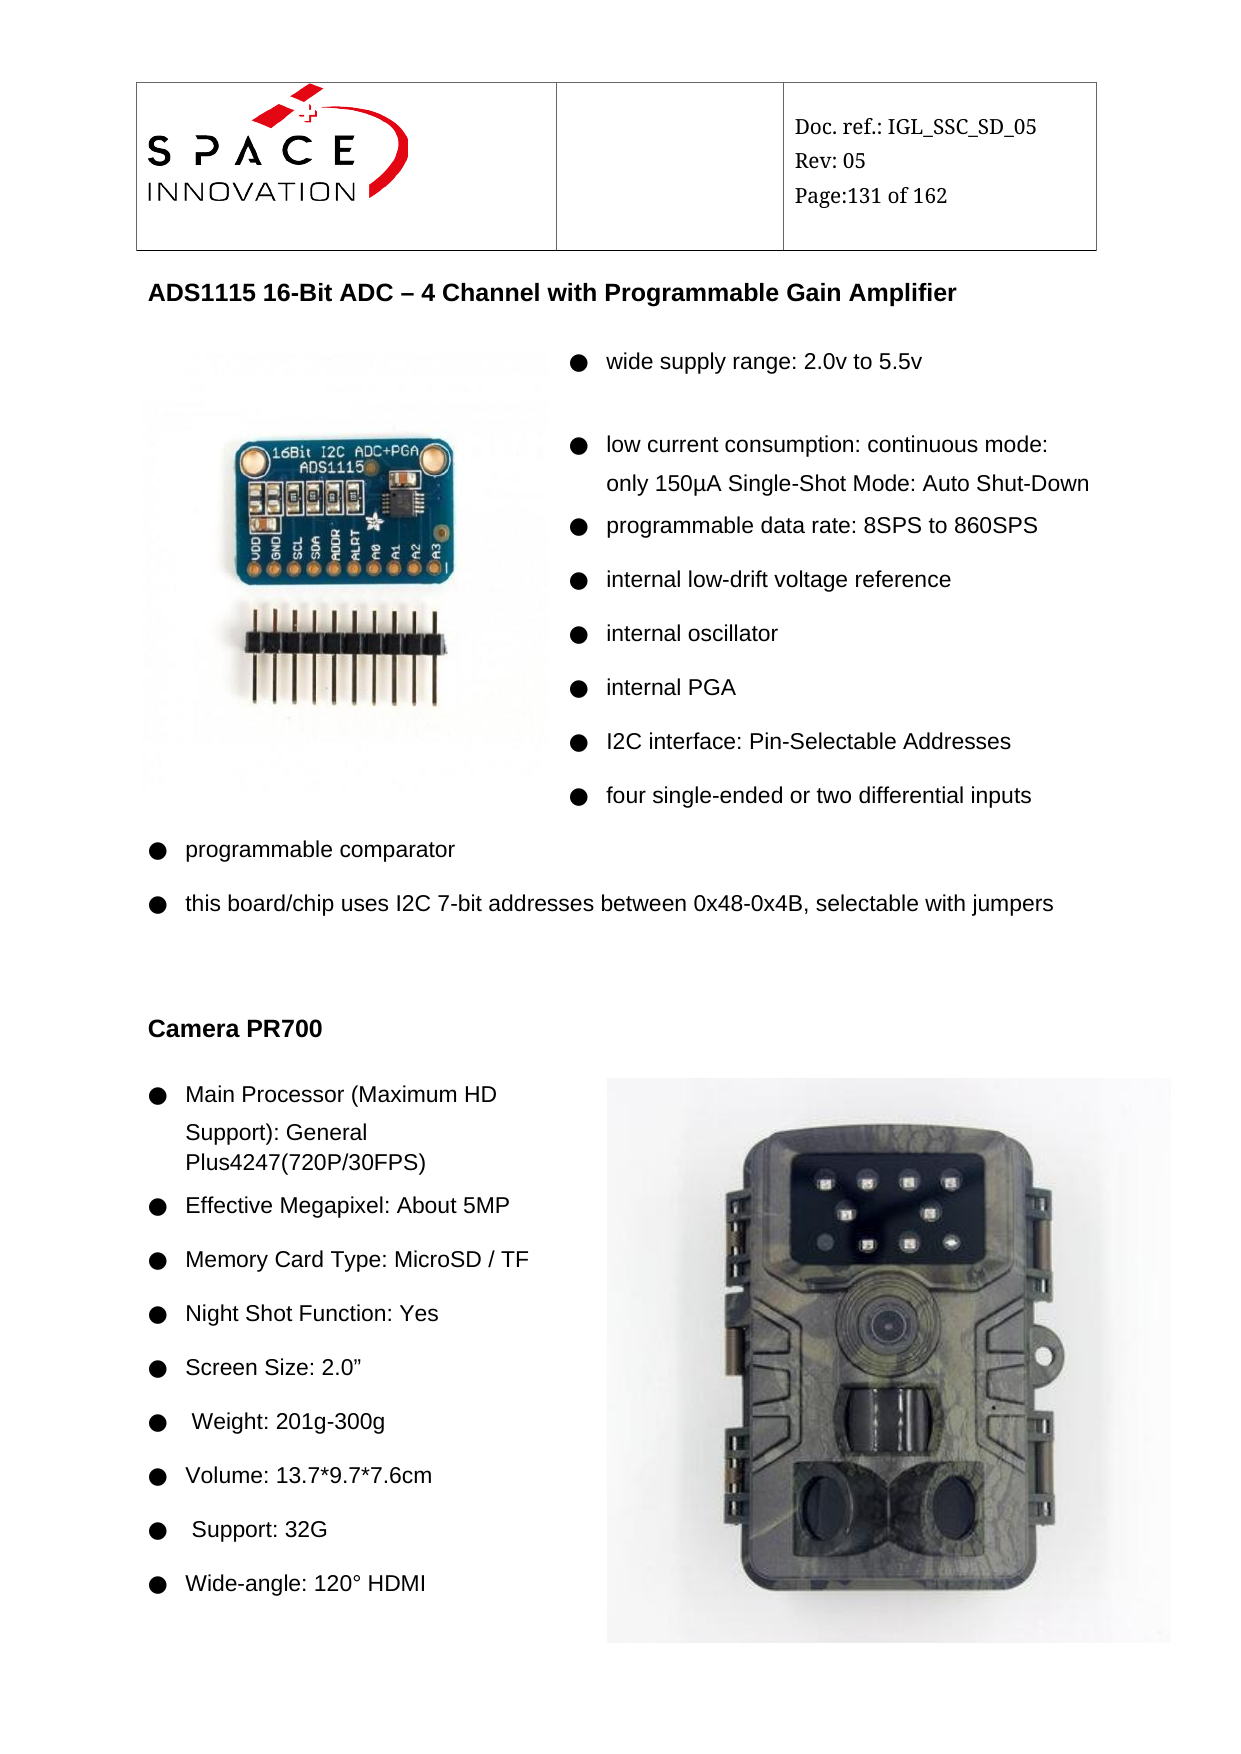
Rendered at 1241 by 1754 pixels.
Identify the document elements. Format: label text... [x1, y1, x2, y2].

list Memory Card Type: MicroSD / TF [148, 1233, 606, 1280]
list internal low-drift voltage reference [549, 554, 1093, 601]
list programmable data rate: 8SPS to 860SPS [549, 500, 1093, 547]
picture [148, 83, 408, 201]
picture [606, 1078, 1171, 1643]
list I2C interface: Pin-Selectable Addresses [549, 716, 1093, 762]
list wide supply range: 2.0v to 5.5v [148, 336, 1093, 382]
list programmable comparator [148, 823, 1093, 870]
list Screen Size: 2.0” [148, 1341, 606, 1388]
list Effective Megapixel: About 5MP [148, 1179, 606, 1226]
list four single-ended or two differential inputs [148, 769, 1093, 816]
list low current consumption: continuous mode: only 150µA Single-Shot Mode: Auto Shut-Down [549, 419, 1093, 496]
list Support: 32G [148, 1503, 606, 1550]
list Weight: 201g-300g [148, 1395, 606, 1442]
list internal oscillator [549, 608, 1093, 654]
list Volume: 13.7*9.7*7.6cm [148, 1449, 606, 1496]
list internal PGA [549, 662, 1093, 708]
picture [140, 354, 549, 793]
list Night Shot Function: Yes [148, 1287, 606, 1334]
list Wide-angle: 120° HDMI [148, 1557, 606, 1604]
text Camera PR700 [148, 1014, 1093, 1043]
text ADS1115 16-Bit ADC – 4 Channel with Programmable Gain Amplifier [148, 278, 1093, 306]
list this board/chip uses I2C 7-bit addresses between 0x48-0x4B, selectable with jumpers [148, 877, 1093, 924]
list Main Processor (Maximum HD Support): General Plus4247(720P/30FPS) [148, 1068, 1093, 1176]
